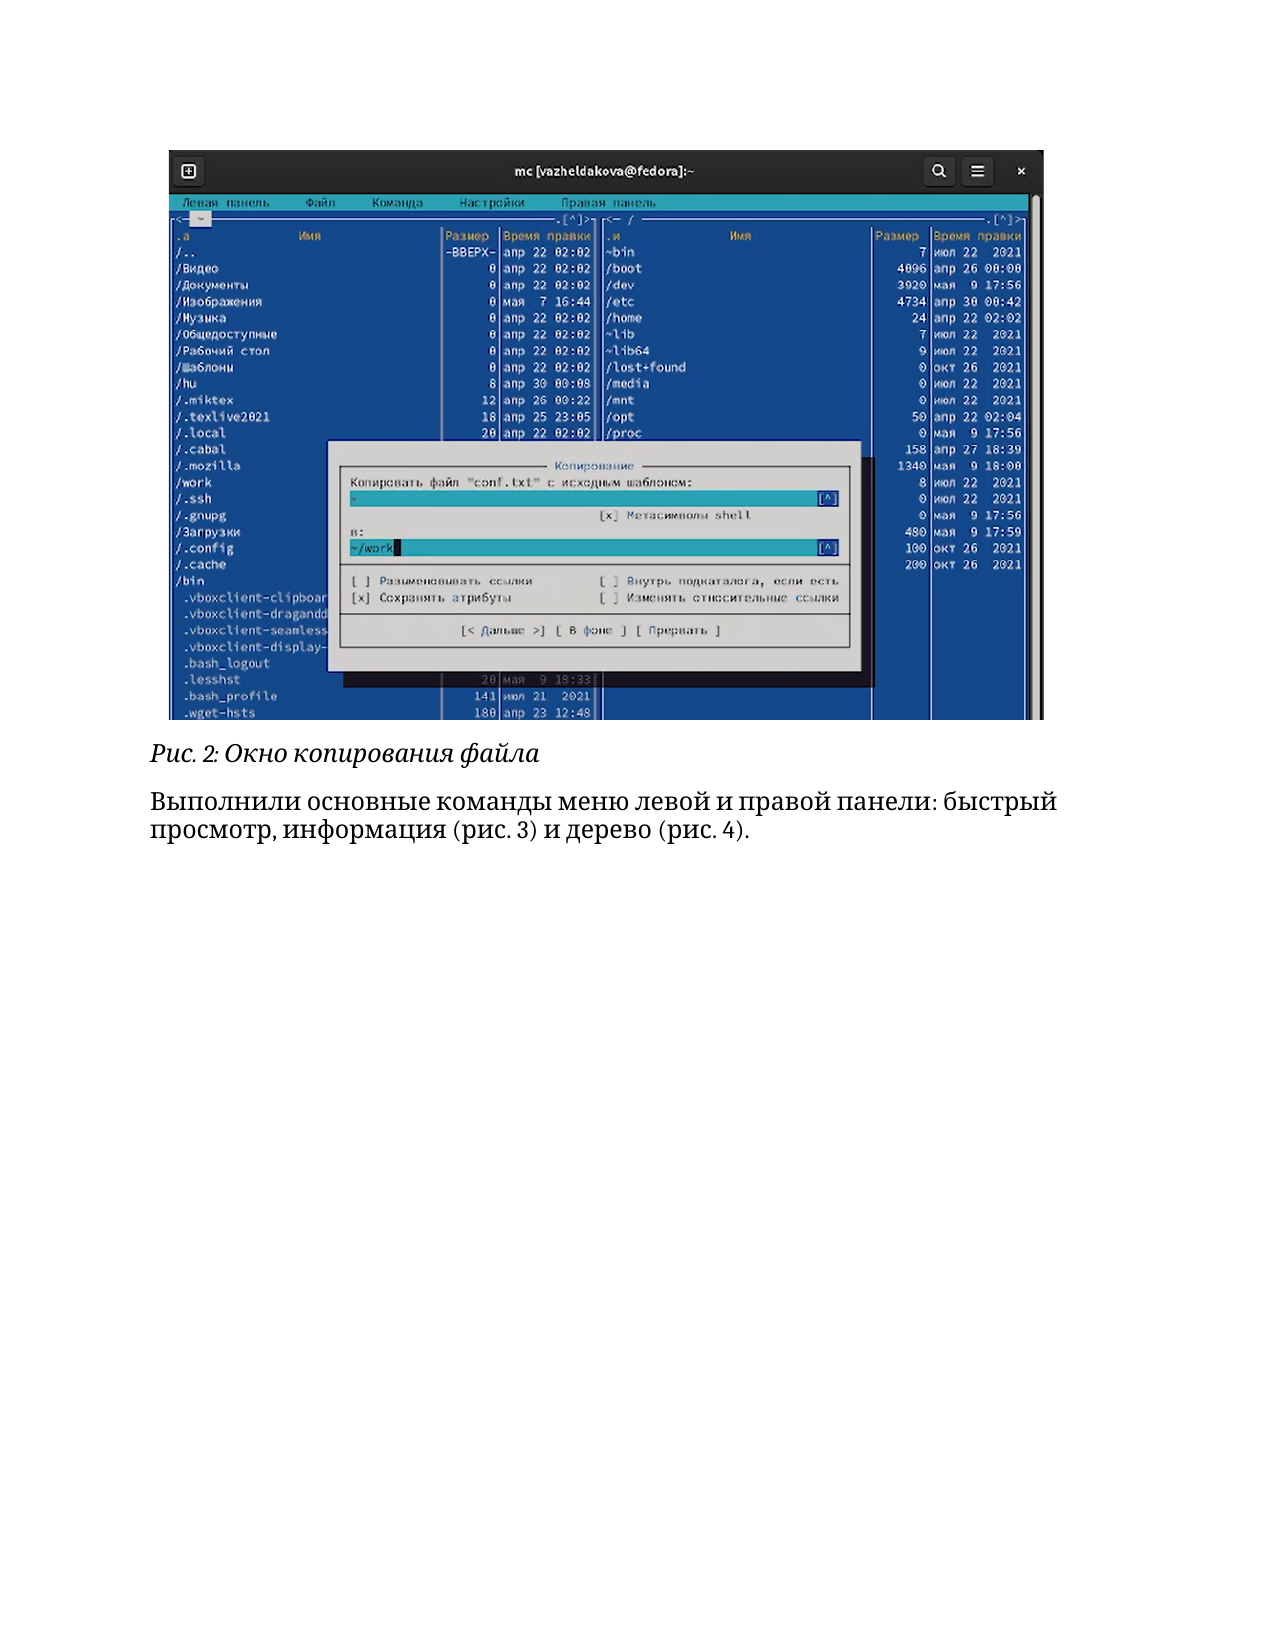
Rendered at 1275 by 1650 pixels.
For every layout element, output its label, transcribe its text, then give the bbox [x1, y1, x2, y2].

text Рис. 2: Окно копирования файла [150, 740, 1125, 769]
picture [168, 150, 1044, 720]
text Выполнили основные команды меню левой и правой панели: быстрый просмотр, информация (рис. 3) и дерево (рис. 4). [150, 788, 1125, 845]
